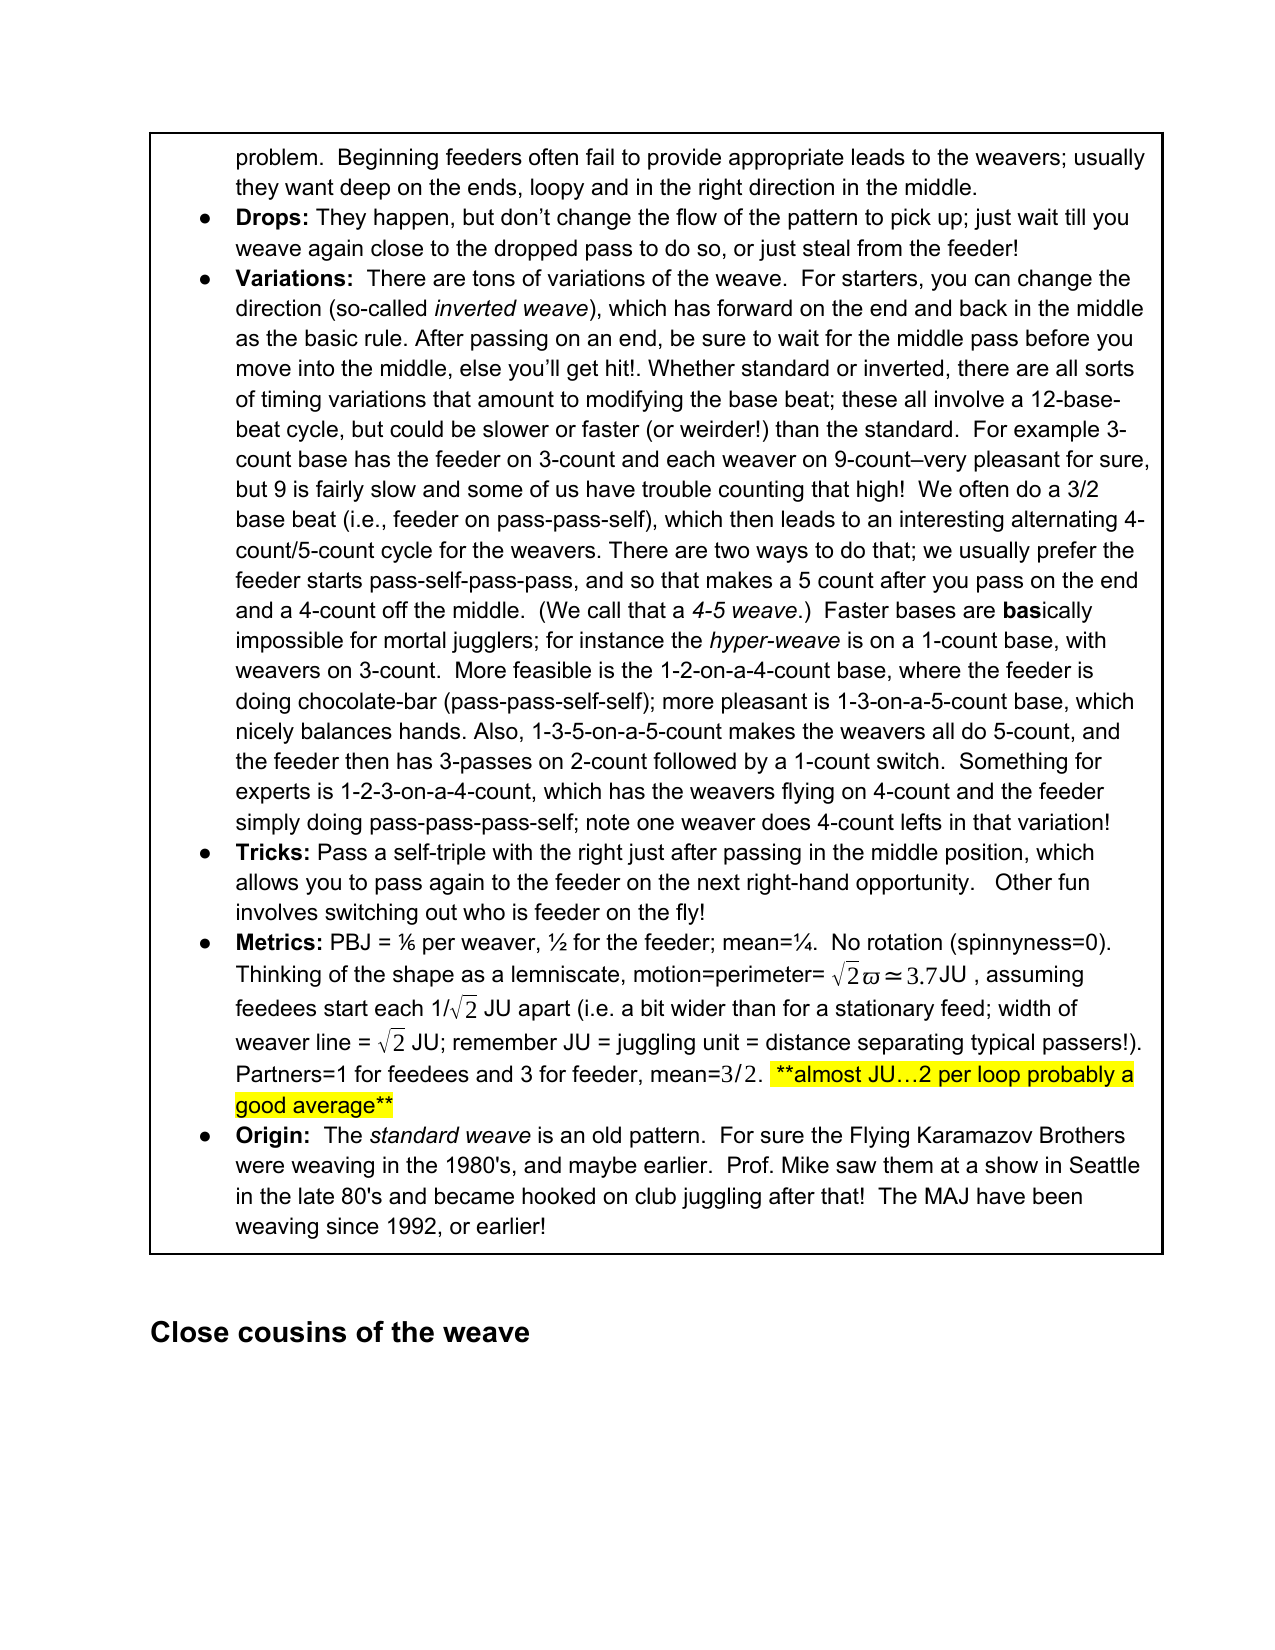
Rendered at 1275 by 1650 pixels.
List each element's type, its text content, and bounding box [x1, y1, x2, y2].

subtitle Close cousins of the weave [150, 1315, 1125, 1348]
